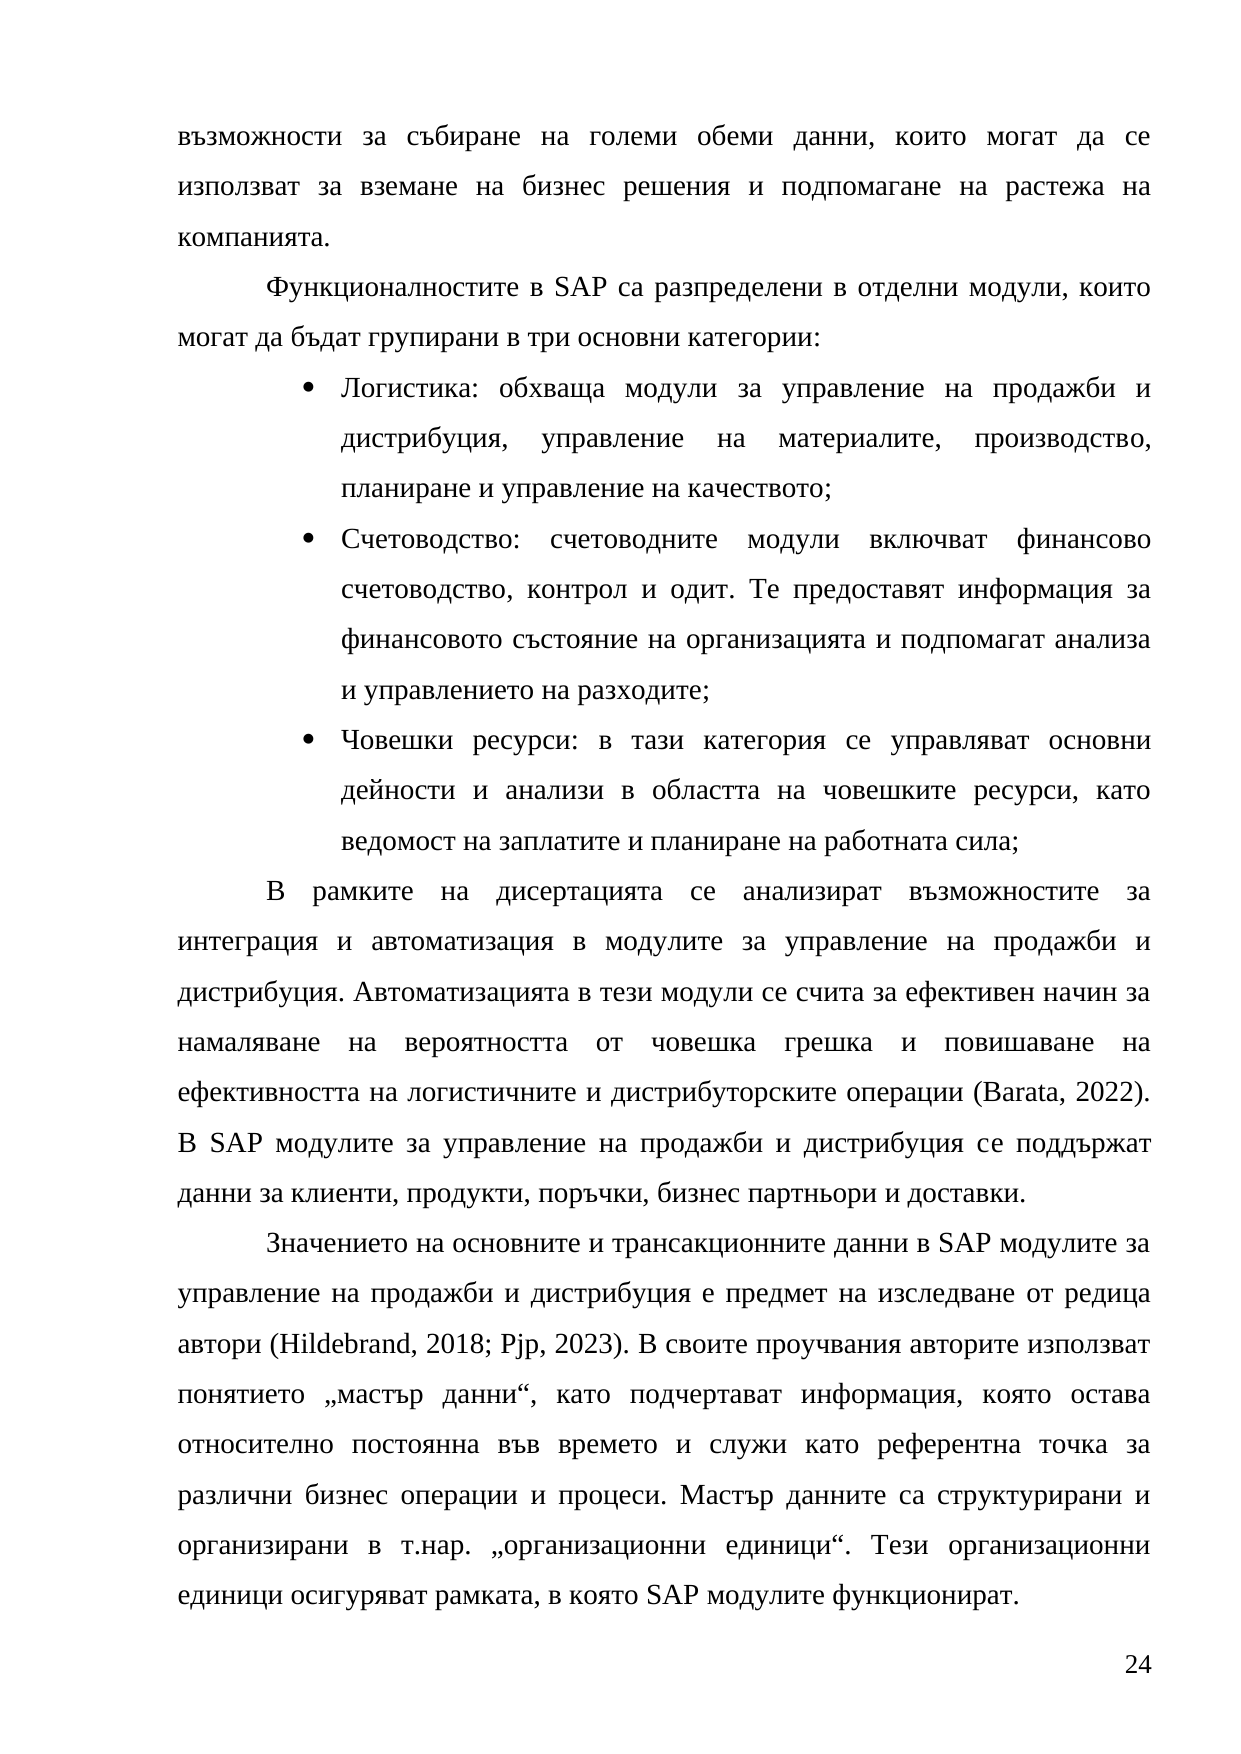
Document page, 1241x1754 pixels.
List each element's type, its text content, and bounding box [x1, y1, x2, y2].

list Счетоводство: счетоводните модули включват финансово счетоводство, контрол и одит. Те предоставят информация за финансовото състояние на организацията и подпомагат анализа и управлението на разходите; [303, 521, 1152, 705]
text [177, 118, 1152, 252]
list Човешки ресурси: в тази категория се управляват основни дейности и анализи в областта на човешките ресурси, като ведомост на заплатите и планиране на работната сила; [303, 722, 1152, 856]
list Логистика: обхваща модули за управление на продажби и дистрибуция, управление на материалите, производство, планиране и управление на качеството; [303, 370, 1152, 504]
text Функционалностите в SAP са разпределени в отделни модули, които могат да бъдат групирани в три основни категории: [177, 269, 1152, 353]
text В рамките на дисертацията се анализират възможностите за интеграция и автоматизация в модулите за управление на продажби и дистрибуция. Автоматизацията в тези модули се счита за ефективен начин за намаляване на вероятността от човешка грешка и повишаване на ефективността на логистичните и дистрибуторските операции (Barata, 2022). В SAP модулите за управление на продажби и дистрибуция се поддържат данни за клиенти, продукти, поръчки, бизнес партньори и доставки. [177, 873, 1152, 1208]
text Значението на основните и трансакционните данни в SAP модулите за управление на продажби и дистрибуция е предмет на изследване от редица автори (Hildebrand, 2018; Pjp, 2023). В своите проучвания авторите използват понятието „мастър данни“, като подчертават информация, която остава относително постоянна във времето и служи като референтна точка за различни бизнес операции и процеси. Мастър данните са структурирани и организирани в т.нар. „организационни единици“. Тези организационни единици осигуряват рамката, в която SAP модулите функционират. [177, 1225, 1152, 1611]
